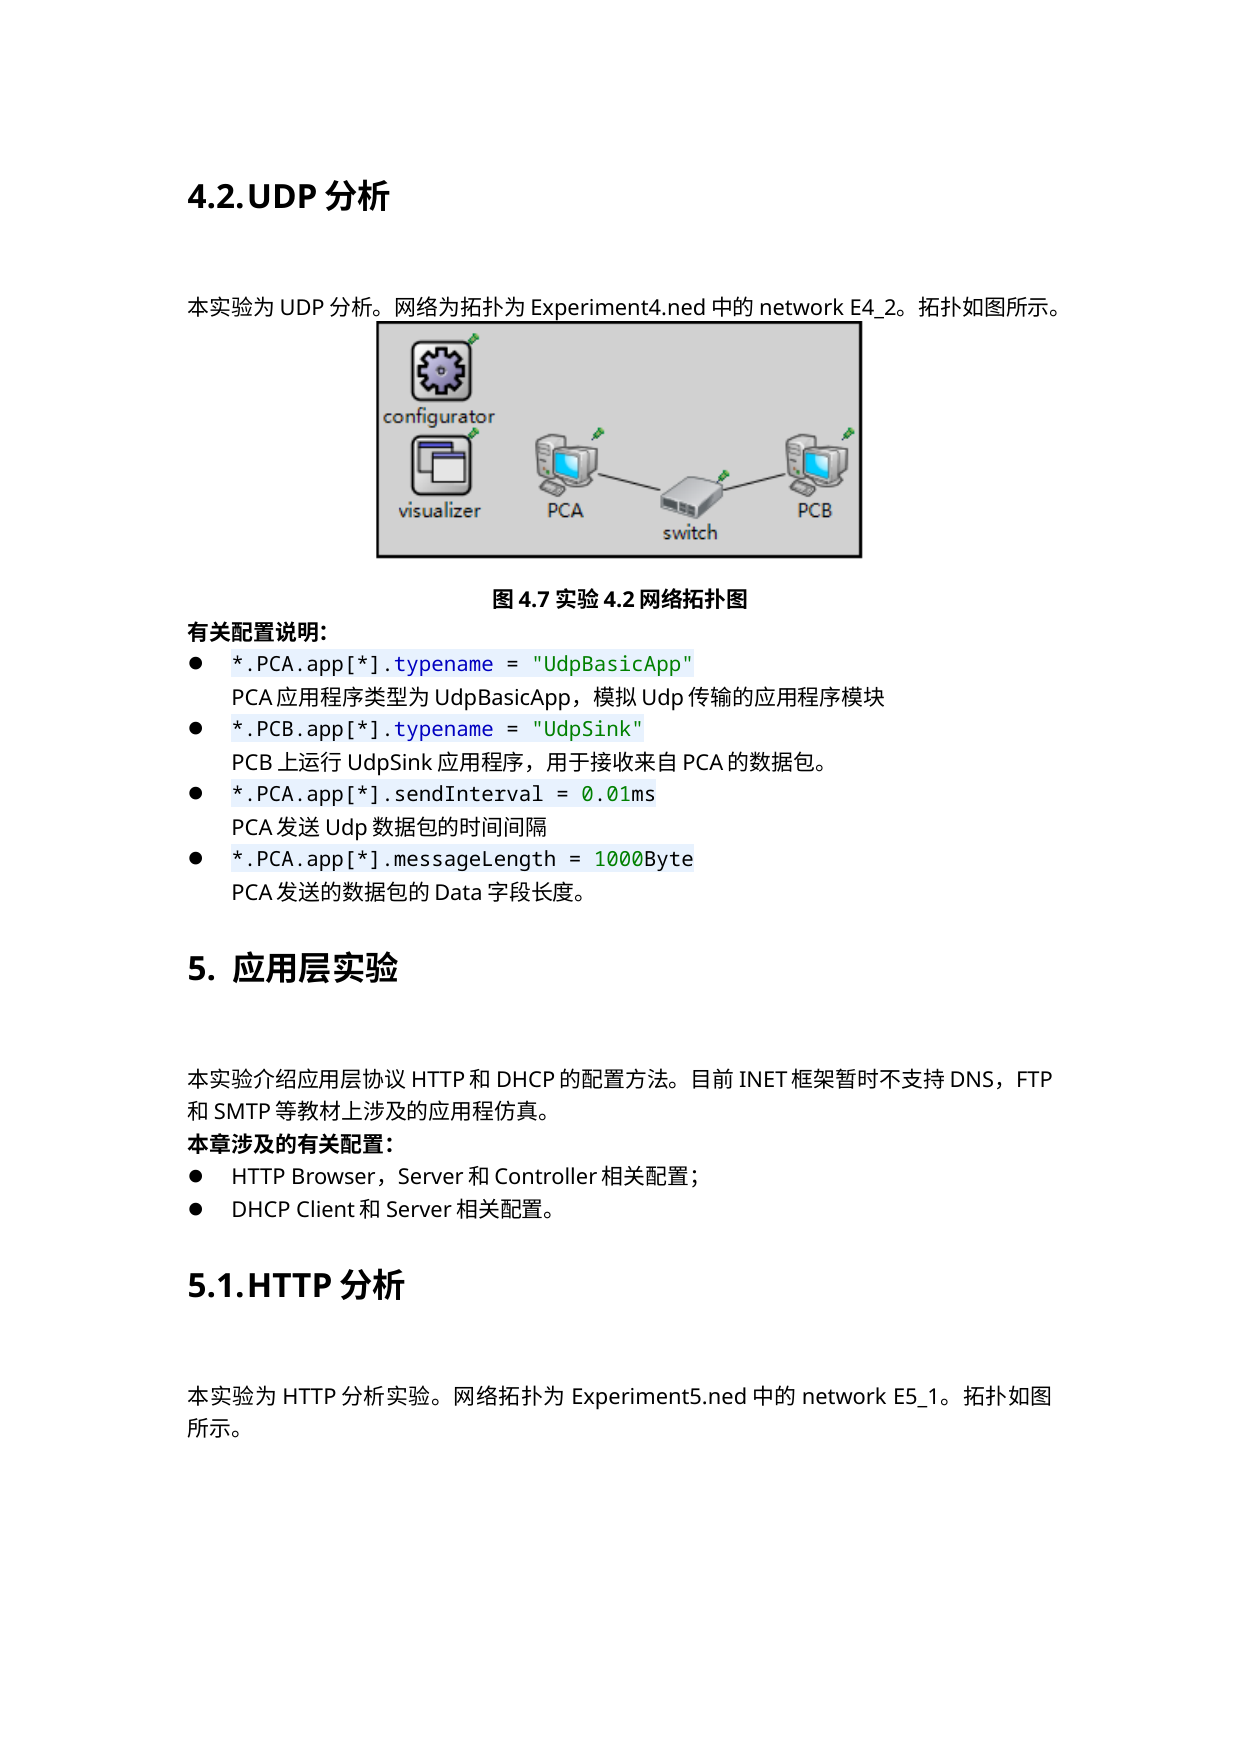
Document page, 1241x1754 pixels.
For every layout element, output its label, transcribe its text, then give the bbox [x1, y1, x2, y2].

text 本实验介绍应用层协议HTTP和DHCP的配置方法。目前INET框架暂时不支持DNS，FTP和SMTP等教材上涉及的应用程仿真。 [187, 1061, 1053, 1126]
subtitle UDP分析 [187, 162, 1053, 227]
picture [376, 321, 864, 560]
list PCA应用程序类型为UdpBasicApp，模拟Udp传输的应用程序模块 [231, 679, 1053, 712]
subtitle HTTP分析 [187, 1251, 1053, 1316]
list PCB上运行UdpSink应用程序，用于接收来自PCA的数据包。 [231, 744, 1053, 777]
list *.PCA.app[*].messageLength = 1000Byte [187, 842, 1053, 874]
list HTTP Browser，Server和Controller相关配置； [187, 1159, 1053, 1191]
list *.PCB.app[*].typename = "UdpSink" [187, 712, 1053, 744]
text 本章涉及的有关配置： [187, 1126, 1053, 1159]
subtitle 应用层实验 [187, 934, 1053, 999]
list PCA发送的数据包的Data字段长度。 [231, 874, 1053, 907]
list *.PCA.app[*].typename = "UdpBasicApp" [187, 647, 1053, 679]
text 图4.7 实验4.2网络拓扑图 [187, 582, 1053, 614]
text 本实验为UDP分析。网络为拓扑为Experiment4.ned中的network E4_2。拓扑如图所示。 [187, 289, 1053, 322]
list PCA发送Udp数据包的时间间隔 [231, 809, 1053, 842]
text 有关配置说明： [187, 614, 1053, 647]
text 本实验为HTTP分析实验。网络拓扑为Experiment5.ned中的network E5_1。拓扑如图所示。 [187, 1378, 1053, 1443]
list *.PCA.app[*].sendInterval = 0.01ms [187, 777, 1053, 809]
list DHCP Client和Server相关配置。 [187, 1191, 1053, 1224]
